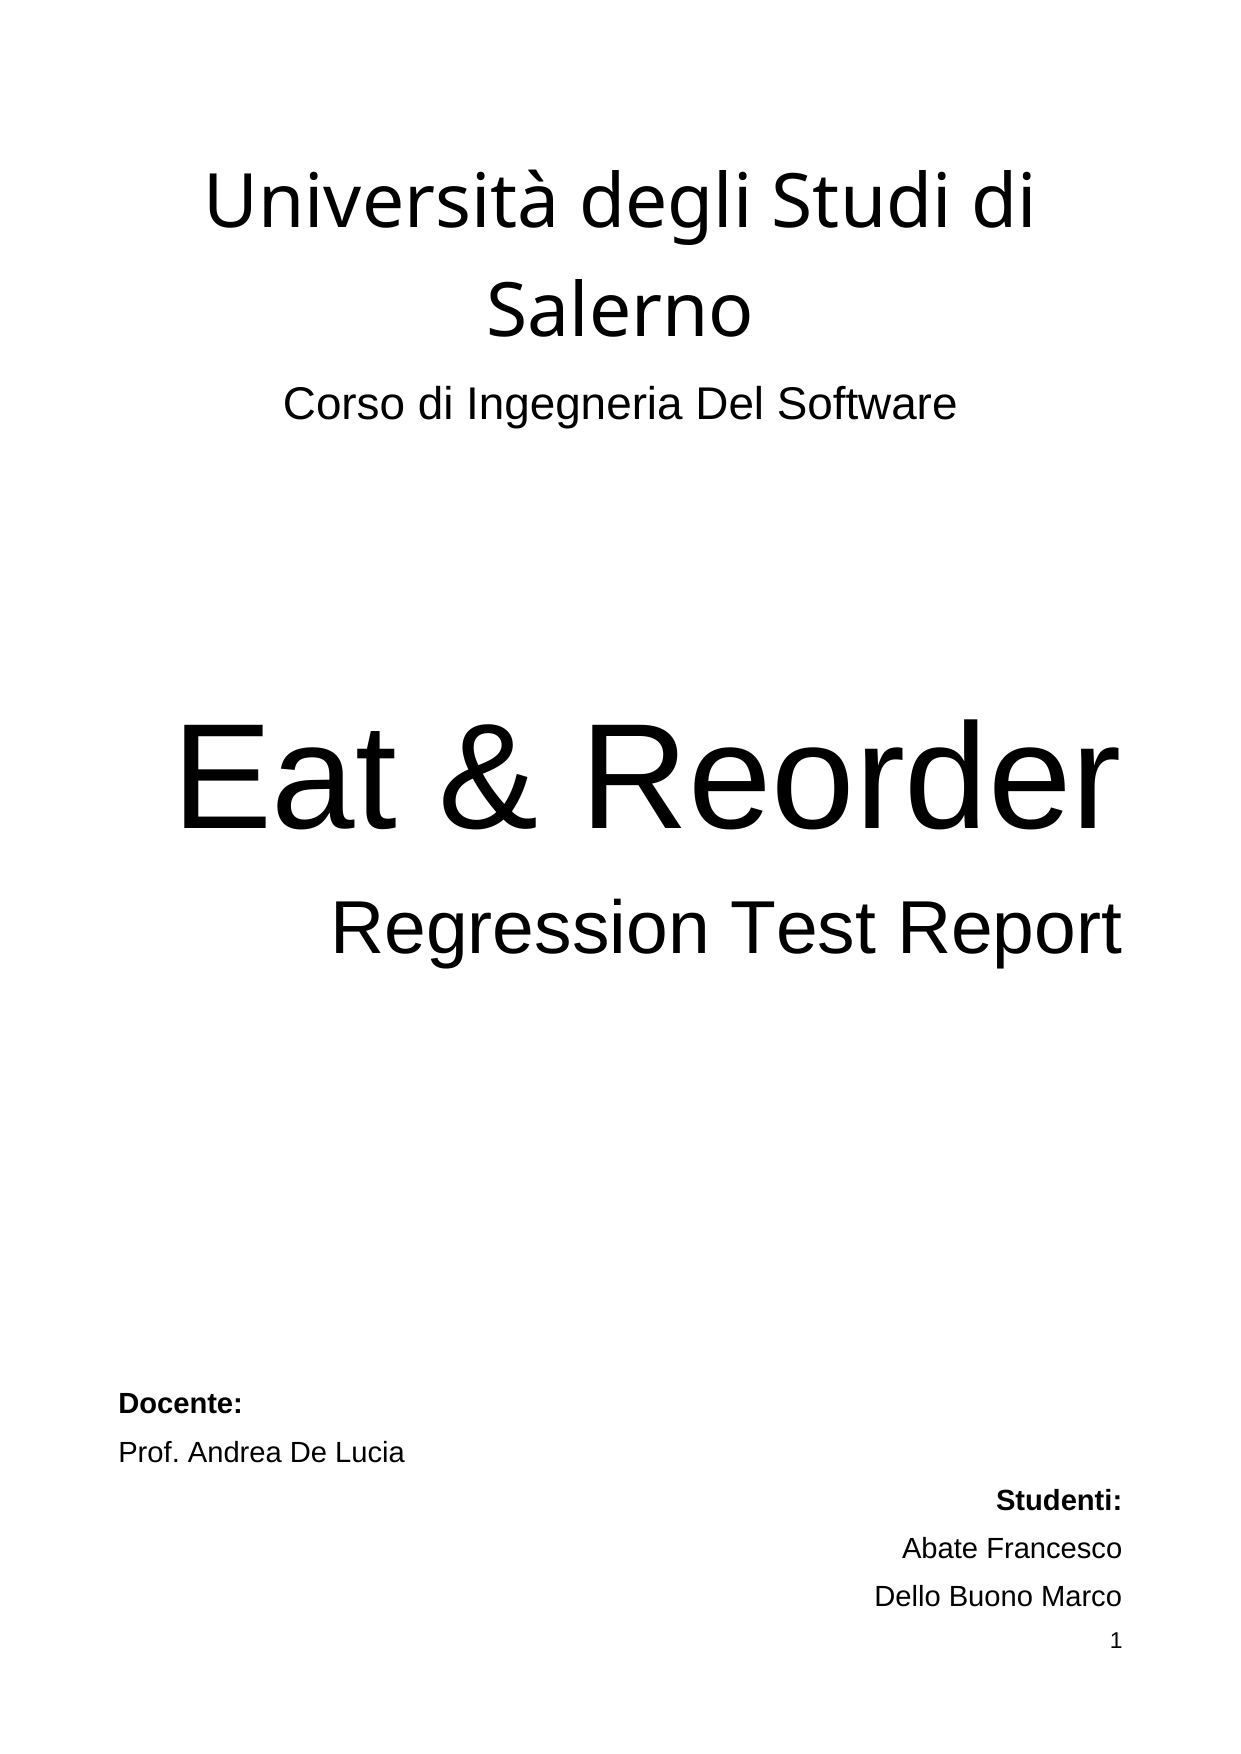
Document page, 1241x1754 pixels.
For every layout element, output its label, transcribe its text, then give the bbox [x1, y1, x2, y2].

text Abate Francesco [657, 1531, 1122, 1564]
text Regression Test Report [118, 883, 1122, 969]
text Università degli Studi di Salerno [118, 148, 1122, 358]
text Eat & Reorder [118, 687, 1122, 860]
text Prof. Andrea De Lucia [118, 1434, 583, 1468]
text Corso di Ingegneria Del Software [118, 377, 1122, 429]
text Docente: [118, 1387, 583, 1420]
text Studenti: [657, 1483, 1122, 1516]
text Dello Buono Marco [657, 1579, 1122, 1612]
